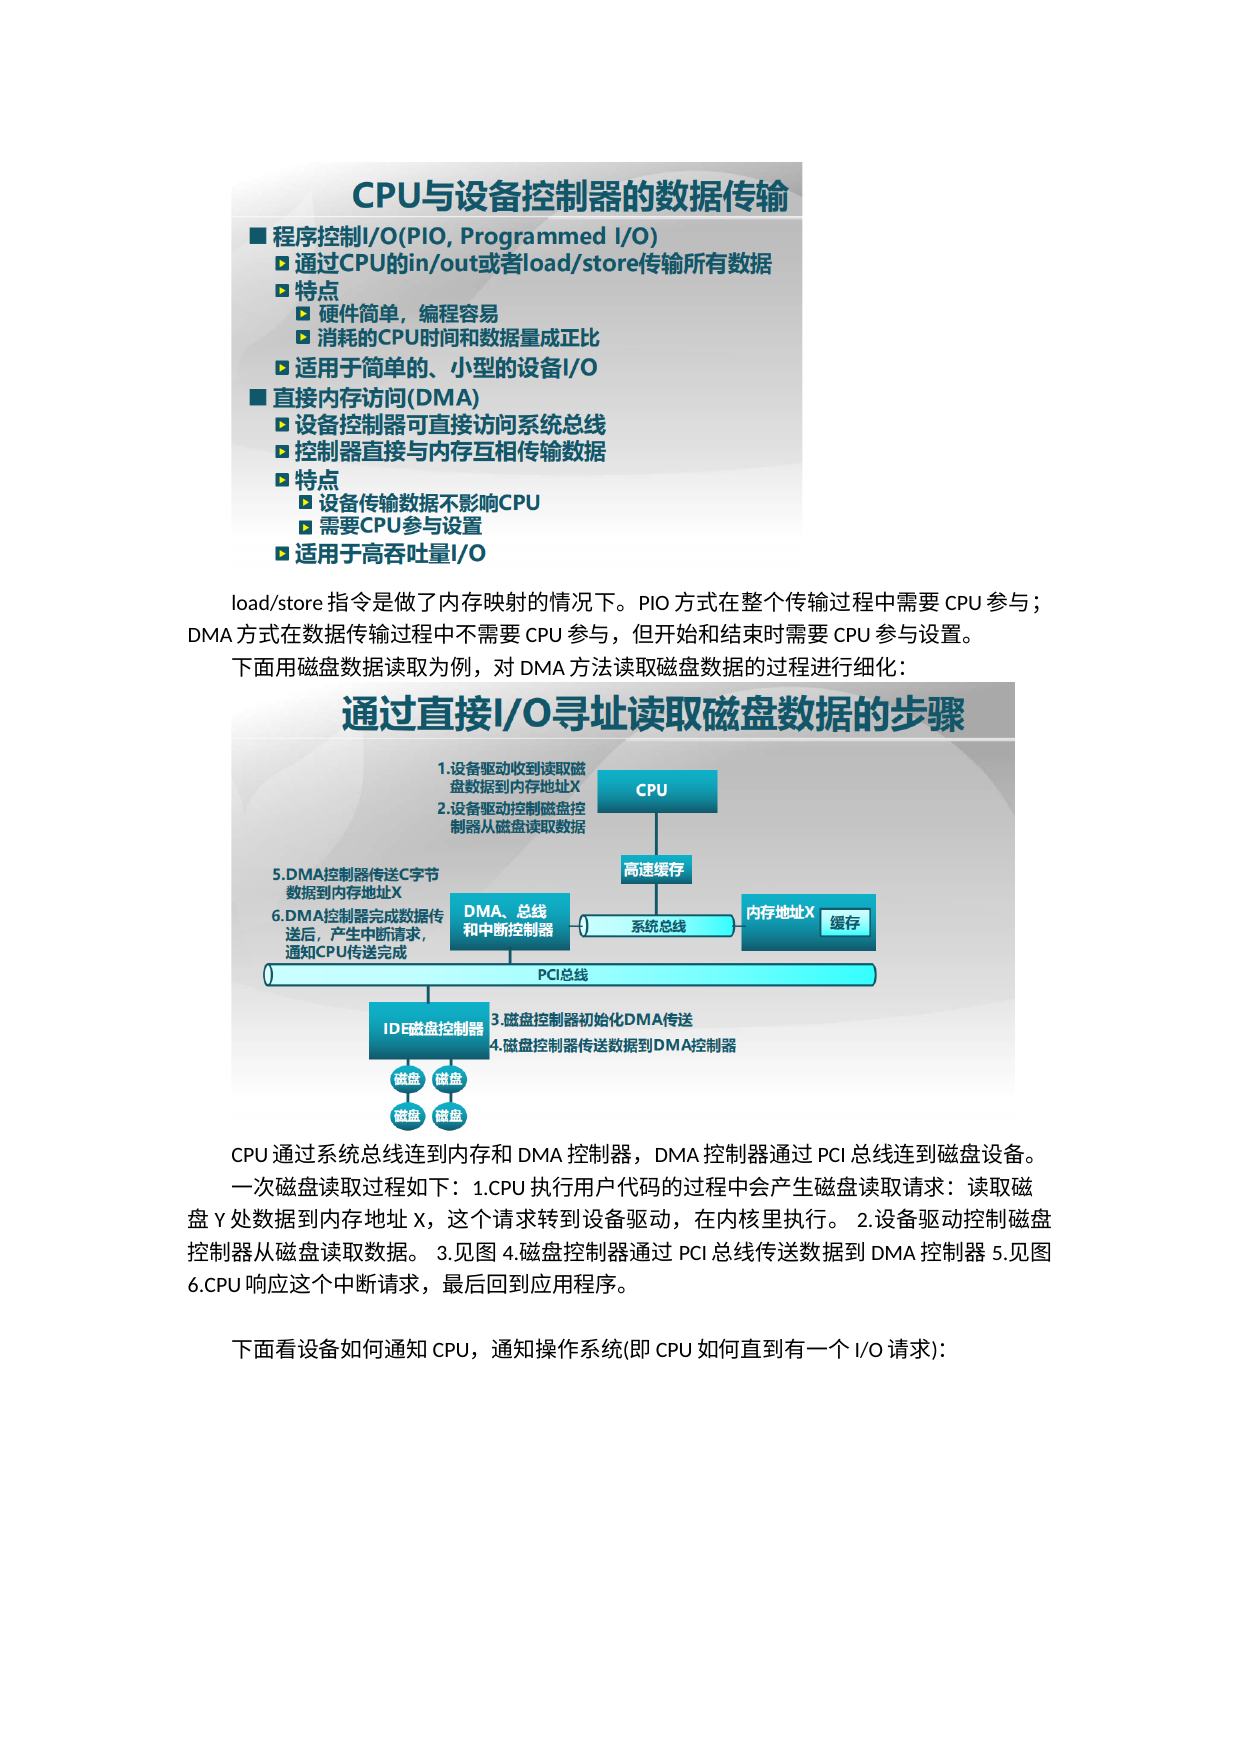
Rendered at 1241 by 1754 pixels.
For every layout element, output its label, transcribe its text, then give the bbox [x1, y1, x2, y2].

picture [231, 162, 803, 573]
picture [231, 682, 1015, 1135]
text 下面看设备如何通知CPU，通知操作系统(即CPU如何直到有一个I/O请求)： [187, 1332, 1053, 1364]
text load/store指令是做了内存映射的情况下。PIO方式在整个传输过程中需要CPU参与；DMA方式在数据传输过程中不需要CPU参与，但开始和结束时需要CPU参与设置。 [187, 584, 1053, 649]
text 盘Y处数据到内存地址X，这个请求转到设备驱动，在内核里执行。 2.设备驱动控制磁盘控制器从磁盘读取数据。 3.见图 4.磁盘控制器通过PCI总线传送数据到DMA控制器 5.见图 6.CPU响应这个中断请求，最后回到应用程序。 [187, 1202, 1053, 1299]
text 一次磁盘读取过程如下：1.CPU执行用户代码的过程中会产生磁盘读取请求：读取磁 [187, 1169, 1053, 1202]
text CPU通过系统总线连到内存和DMA控制器，DMA控制器通过PCI总线连到磁盘设备。 [187, 1137, 1053, 1169]
text 下面用磁盘数据读取为例，对DMA方法读取磁盘数据的过程进行细化： [187, 649, 1053, 682]
